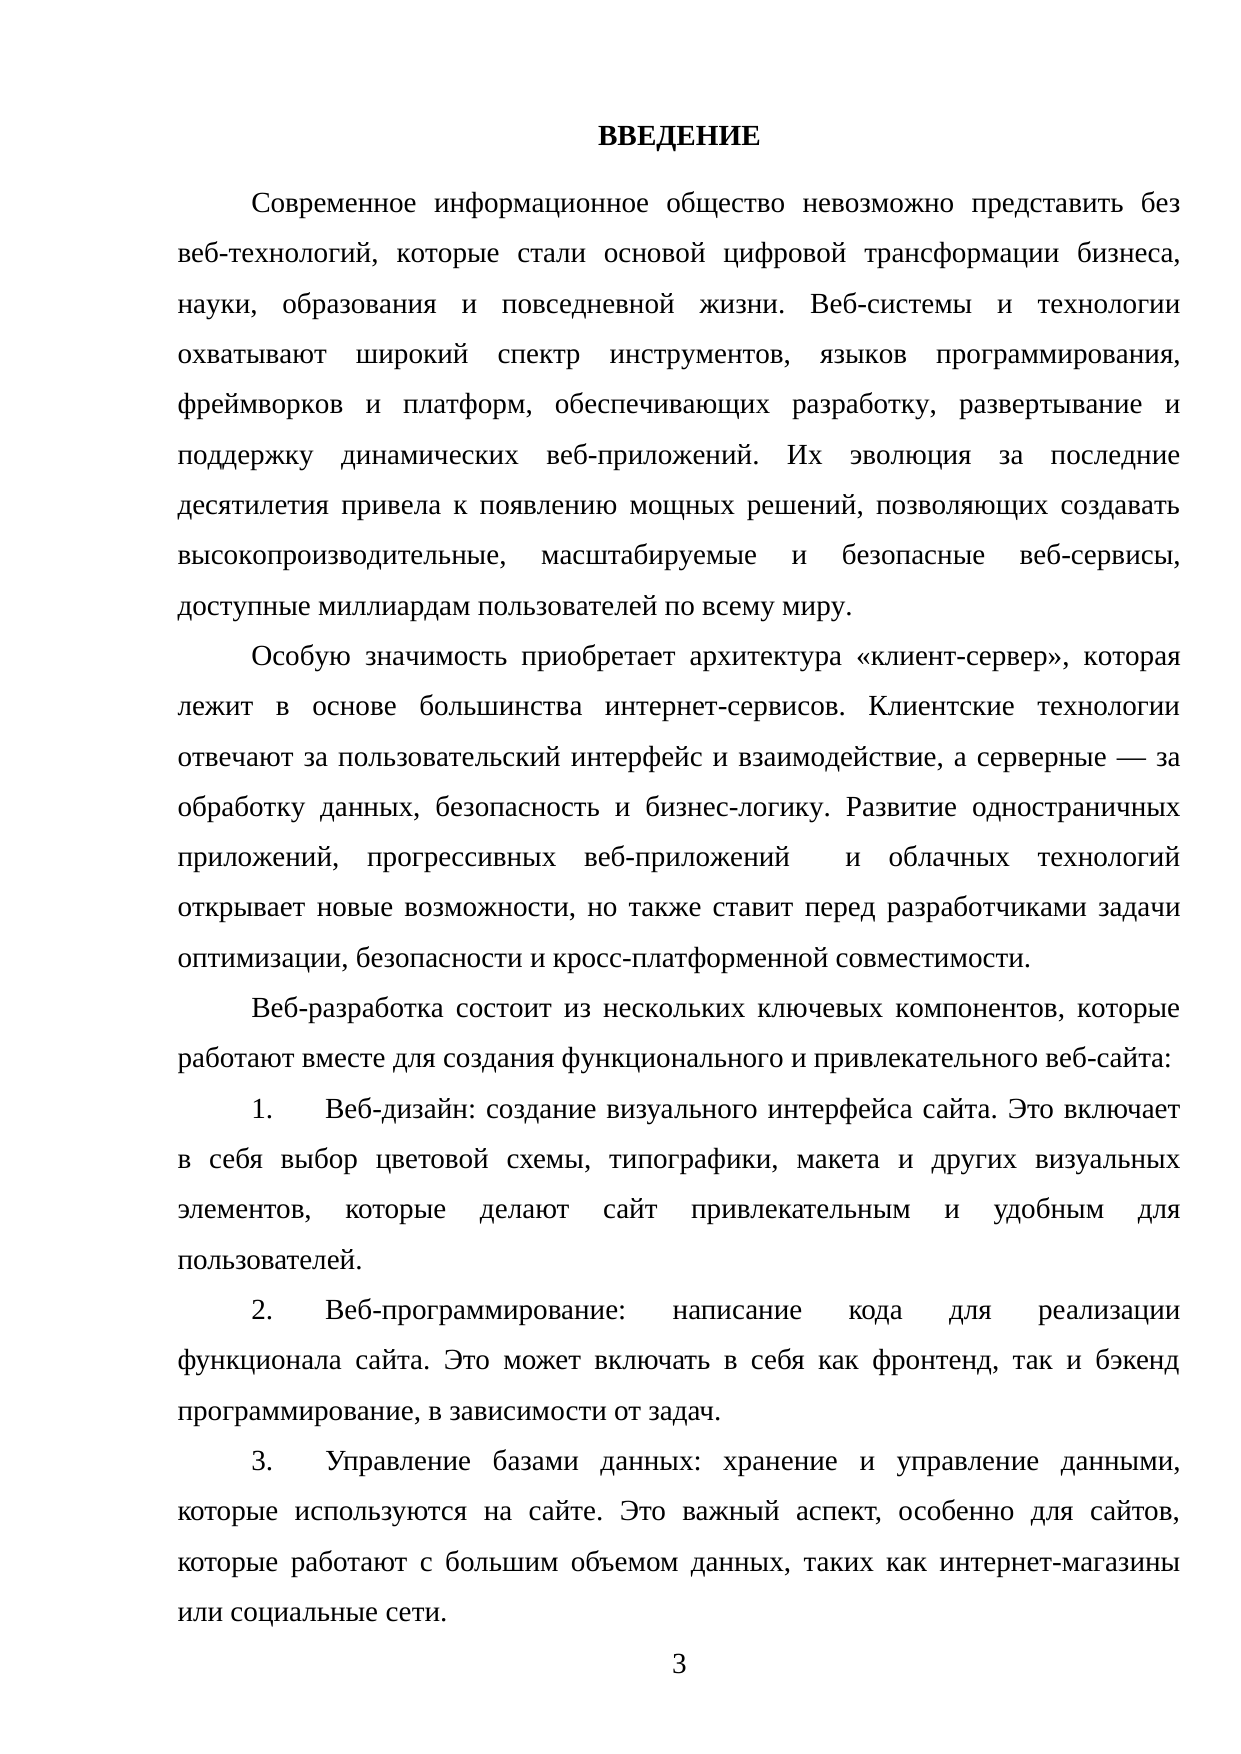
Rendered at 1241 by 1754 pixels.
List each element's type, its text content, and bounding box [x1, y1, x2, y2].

list Веб-программирование: написание кода для реализации функционала сайта. Это может включать в себя как фронтенд, так и бэкенд программирование, в зависимости от задач. [177, 1292, 1181, 1426]
text Особую значимость приобретает архитектура «клиент-сервер», которая лежит в основе большинства интернет-сервисов. Клиентские технологии отвечают за пользовательский интерфейс и взаимодействие, а серверные — за обработку данных, безопасность и бизнес-логику. Развитие одностраничных приложений, прогрессивных веб-приложений и облачных технологий открывает новые возможности, но также ставит перед разработчиками задачи оптимизации, безопасности и кросс-платформенной совместимости. [177, 638, 1181, 973]
text Современное информационное общество невозможно представить без веб-технологий, которые стали основой цифровой трансформации бизнеса, науки, образования и повседневной жизни. Веб-системы и технологии охватывают широкий спектр инструментов, языков программирования, фреймворков и платформ, обеспечивающих разработку, развертывание и поддержку динамических веб-приложений. Их эволюция за последние десятилетия привела к появлению мощных решений, позволяющих создавать высокопроизводительные, масштабируемые и безопасные веб-сервисы, доступные миллиардам пользователей по всему миру. [177, 185, 1181, 621]
text Веб-разработка состоит из нескольких ключевых компонентов, которые работают вместе для создания функционального и привлекательного веб-сайта: [177, 990, 1181, 1074]
list Управление базами данных: хранение и управление данными, которые используются на сайте. Это важный аспект, особенно для сайтов, которые работают с большим объемом данных, таких как интернет-магазины или социальные сети. [177, 1443, 1181, 1627]
list Веб-дизайн: создание визуального интерфейса сайта. Это включает в себя выбор цветовой схемы, типографики, макета и других визуальных элементов, которые делают сайт привлекательным и удобным для пользователей. [177, 1091, 1181, 1275]
text ВВЕДЕНИЕ [177, 118, 1181, 152]
